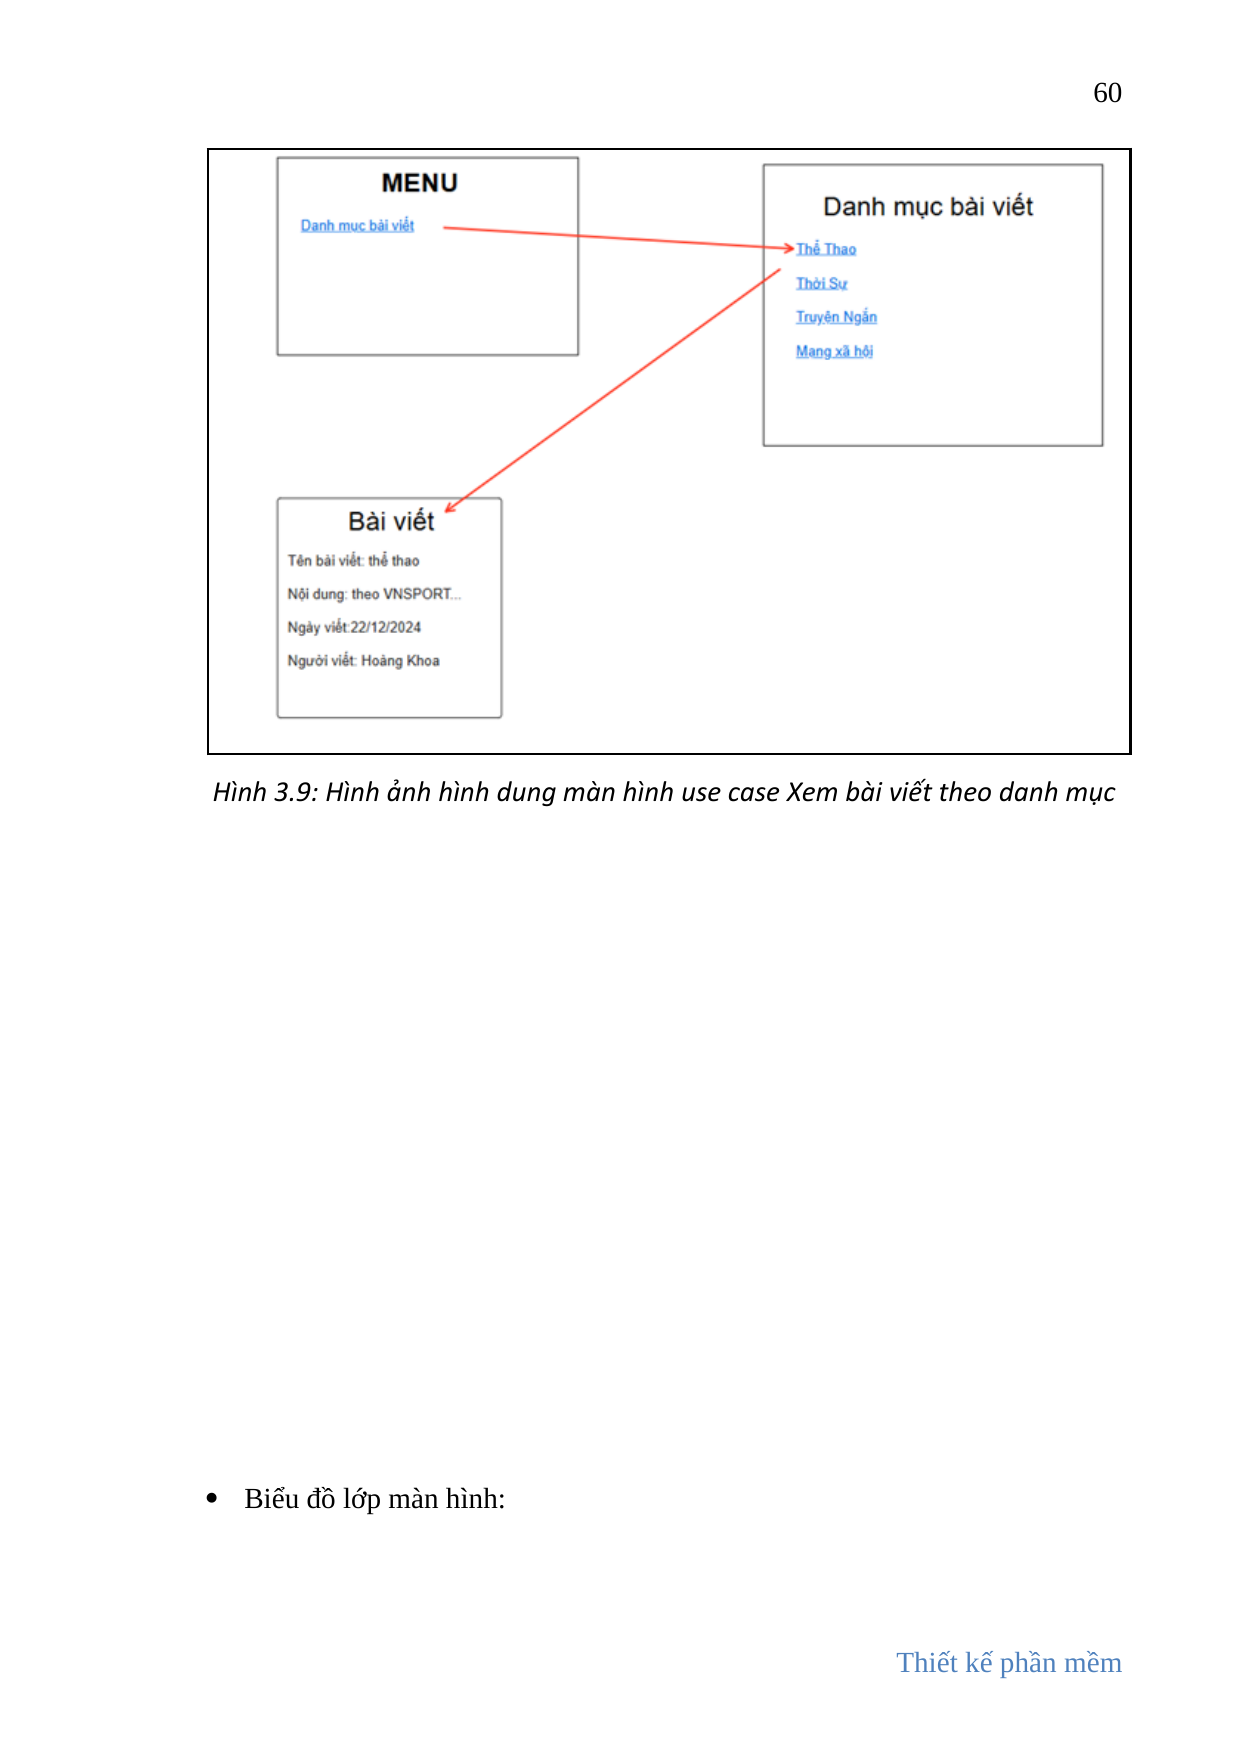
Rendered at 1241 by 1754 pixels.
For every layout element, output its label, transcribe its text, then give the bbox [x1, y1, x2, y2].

list Biểu đồ lớp màn hình: [207, 1481, 1122, 1514]
picture [209, 150, 1129, 753]
subtitle Hình 3.9: Hình ảnh hình dung màn hình use case Xem bài viết theo danh mục [207, 755, 1122, 809]
